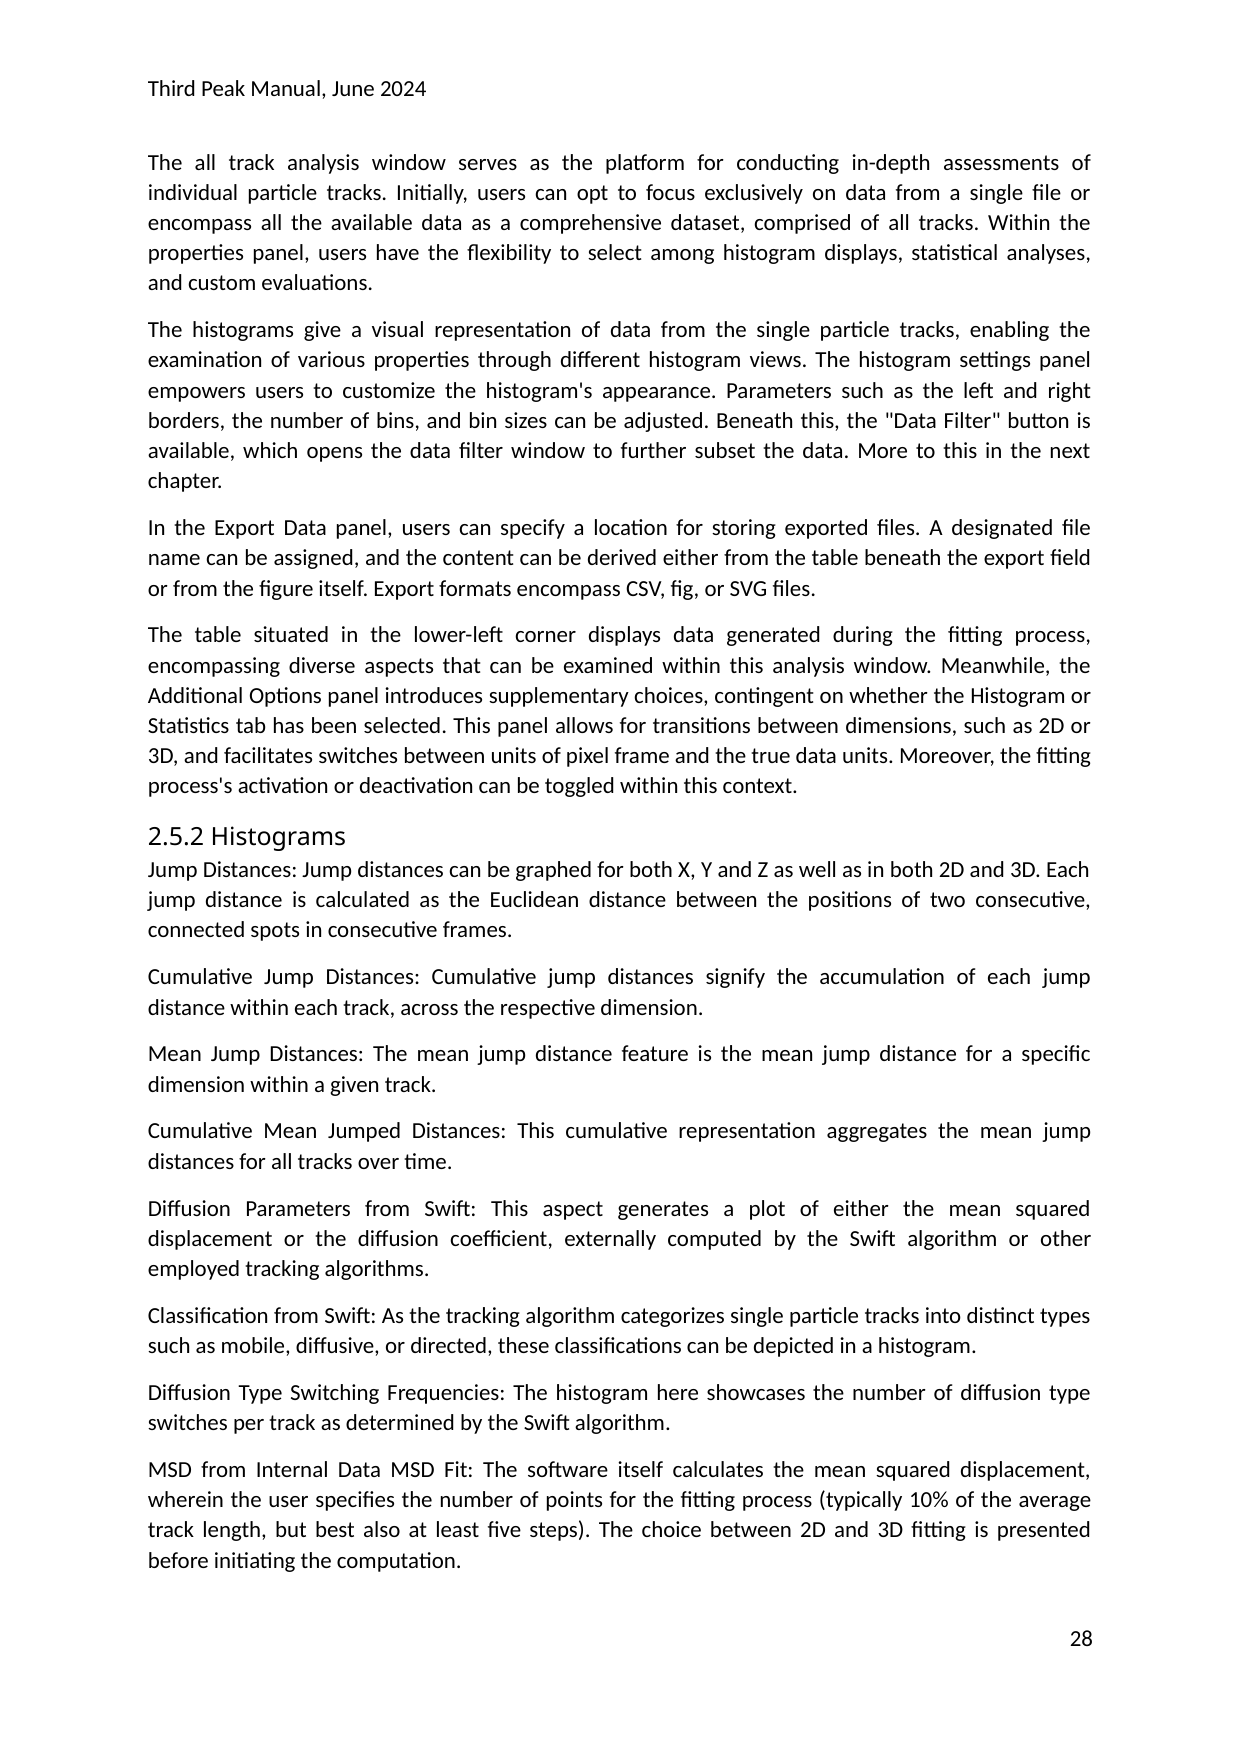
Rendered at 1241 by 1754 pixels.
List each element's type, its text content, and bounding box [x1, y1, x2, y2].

text The all track analysis window serves as the platform for conducting in-depth assessments of individual particle tracks. Initially, users can opt to focus exclusively on data from a single file or encompass all the available data as a comprehensive dataset, comprised of all tracks. Within the properties panel, users have the flexibility to select among histogram displays, statistical analyses, and custom evaluations. [148, 148, 1093, 296]
text The histograms give a visual representation of data from the single particle tracks, enabling the examination of various properties through different histogram views. The histogram settings panel empowers users to customize the histogram's appearance. Parameters such as the left and right borders, the number of bins, and bin sizes can be adjusted. Beneath this, the "Data Filter" button is available, which opens the data filter window to further subset the data. More to this in the next chapter. [148, 315, 1093, 494]
subtitle 2.5.2 Histograms [148, 818, 1093, 852]
text MSD from Internal Data MSD Fit: The software itself calculates the mean squared displacement, wherein the user specifies the number of points for the fitting process (typically 10% of the average track length, but best also at least five steps). The choice between 2D and 3D fitting is presented before initiating the computation. [148, 1455, 1093, 1574]
text In the Export Data panel, users can specify a location for storing exported files. A designated file name can be assigned, and the content can be derived either from the table beneath the export field or from the figure itself. Export formats encompass CSV, fig, or SVG files. [148, 513, 1093, 602]
text The table situated in the lower-left corner displays data generated during the fitting process, encompassing diverse aspects that can be examined within this analysis window. Meanwhile, the Additional Options panel introduces supplementary choices, contingent on whether the Histogram or Statistics tab has been selected. This panel allows for transitions between dimensions, such as 2D or 3D, and facilitates switches between units of pixel frame and the true data units. Moreover, the fitting process's activation or deactivation can be toggled within this context. [148, 621, 1093, 799]
text Classification from Swift: As the tracking algorithm categorizes single particle tracks into distinct types such as mobile, diffusive, or directed, these classifications can be depicted in a histogram. [148, 1301, 1093, 1359]
text Mean Jump Distances: The mean jump distance feature is the mean jump distance for a specific dimension within a given track. [148, 1039, 1093, 1098]
text Diffusion Type Switching Frequencies: The histogram here showcases the number of diffusion type switches per track as determined by the Swift algorithm. [148, 1378, 1093, 1436]
text Cumulative Jump Distances: Cumulative jump distances signify the accumulation of each jump distance within each track, across the respective dimension. [148, 962, 1093, 1021]
text Jump Distances: Jump distances can be graphed for both X, Y and Z as well as in both 2D and 3D. Each jump distance is calculated as the Euclidean distance between the positions of two consecutive, connected spots in consecutive frames. [148, 855, 1093, 944]
text Cumulative Mean Jumped Distances: This cumulative representation aggregates the mean jump distances for all tracks over time. [148, 1117, 1093, 1175]
text Diffusion Parameters from Swift: This aspect generates a plot of either the mean squared displacement or the diffusion coefficient, externally computed by the Swift algorithm or other employed tracking algorithms. [148, 1194, 1093, 1282]
